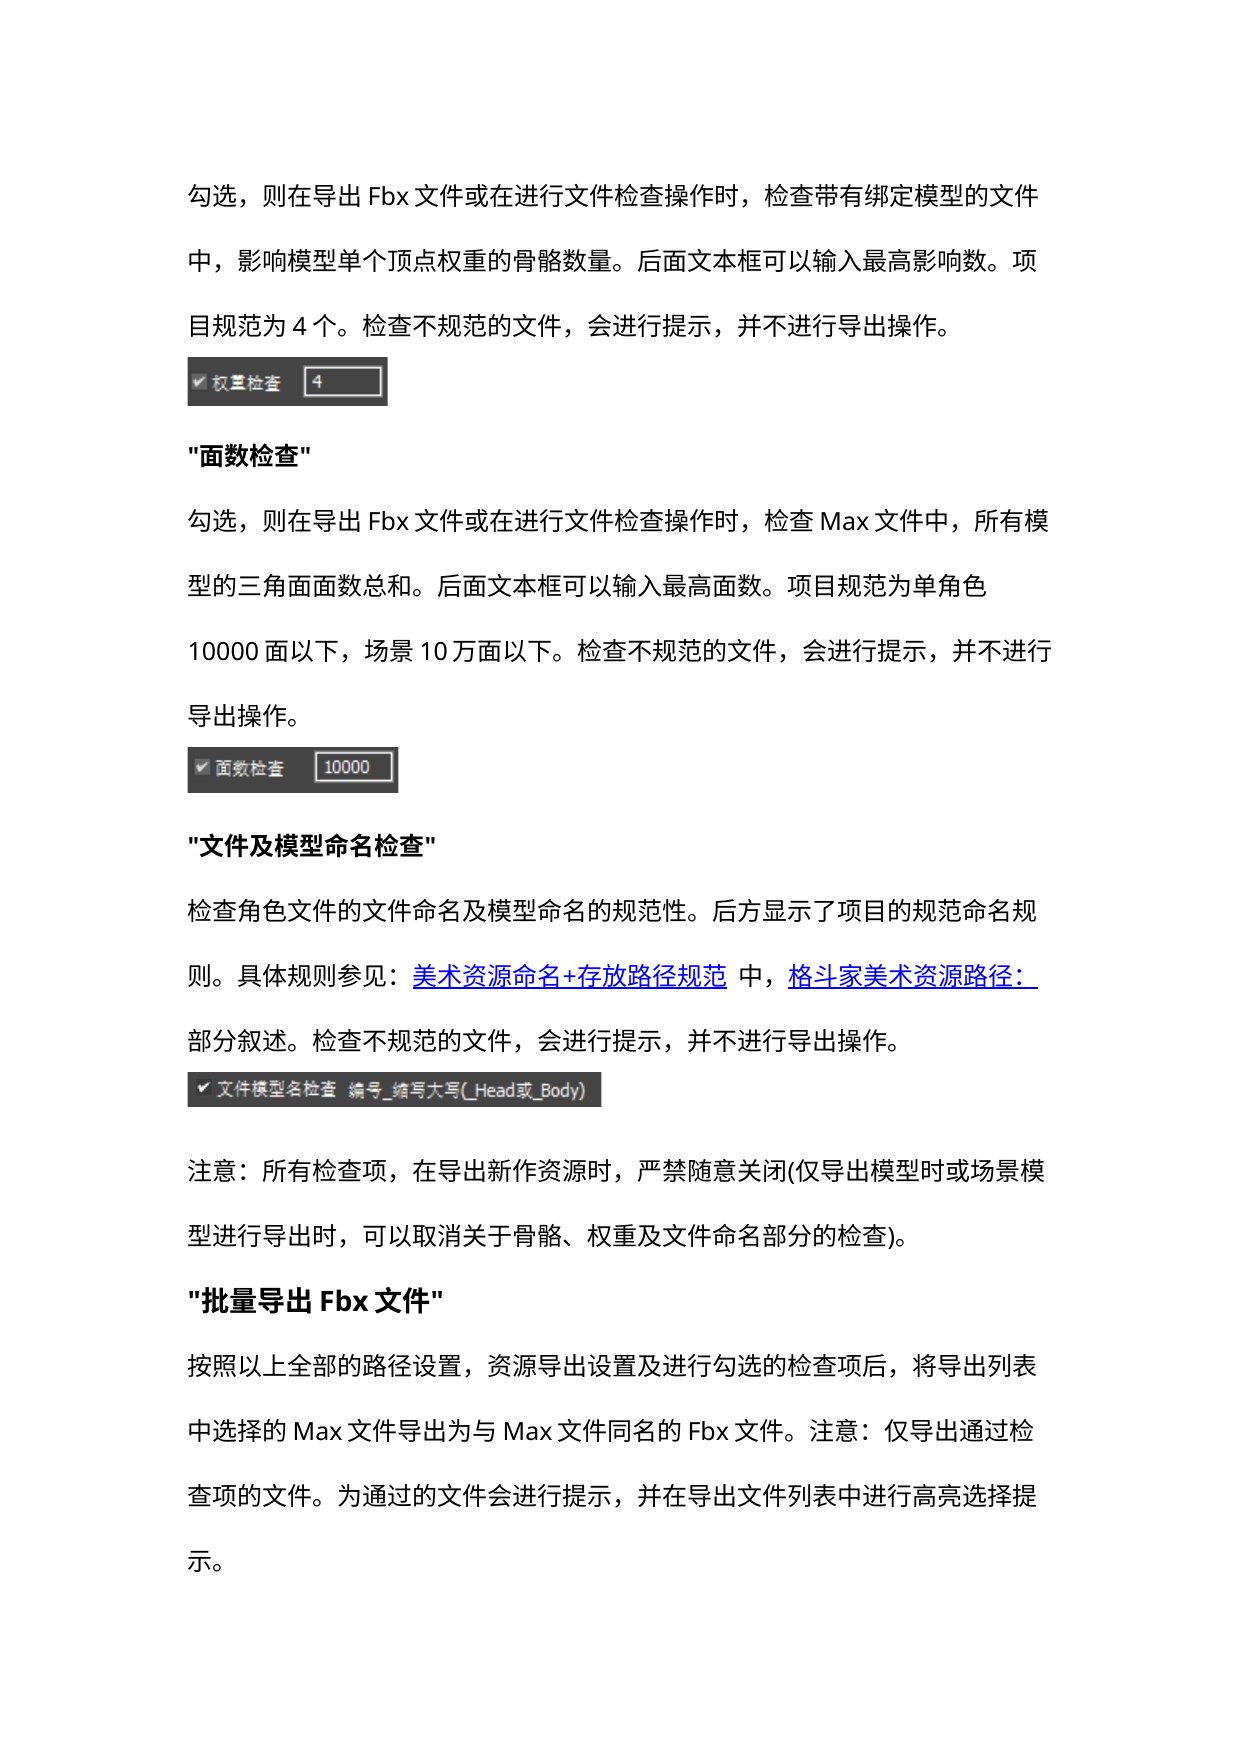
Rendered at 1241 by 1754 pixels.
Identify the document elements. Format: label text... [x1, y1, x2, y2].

text 勾选，则在导出Fbx文件或在进行文件检查操作时，检查带有绑定模型的文件中，影响模型单个顶点权重的骨骼数量。后面文本框可以输入最高影响数。项目规范为4个。检查不规范的文件，会进行提示，并不进行导出操作。 [187, 162, 1053, 357]
text 按照以上全部的路径设置，资源导出设置及进行勾选的检查项后，将导出列表中选择的Max文件导出为与Max文件同名的Fbx文件。注意：仅导出通过检查项的文件。为通过的文件会进行提示，并在导出文件列表中进行高亮选择提示。 [187, 1332, 1053, 1592]
picture [187, 747, 399, 793]
text 注意：所有检查项，在导出新作资源时，严禁随意关闭(仅导出模型时或场景模型进行导出时，可以取消关于骨骼、权重及文件命名部分的检查)。 [187, 1137, 1053, 1267]
text "文件及模型命名检查" [187, 812, 1053, 877]
picture [187, 1072, 602, 1107]
text "面数检查" [187, 422, 1053, 487]
text "批量导出Fbx文件" [187, 1267, 1053, 1332]
picture [187, 357, 388, 406]
text 勾选，则在导出Fbx文件或在进行文件检查操作时，检查Max文件中，所有模型的三角面面数总和。后面文本框可以输入最高面数。项目规范为单角色10000面以下，场景10万面以下。检查不规范的文件，会进行提示，并不进行导出操作。 [187, 487, 1053, 747]
text 检查角色文件的文件命名及模型命名的规范性。后方显示了项目的规范命名规则。具体规则参见：​美术资源命名+存放路径规范​ 中，格斗家美术资源路径：部分叙述。检查不规范的文件，会进行提示，并不进行导出操作。 [187, 877, 1053, 1072]
